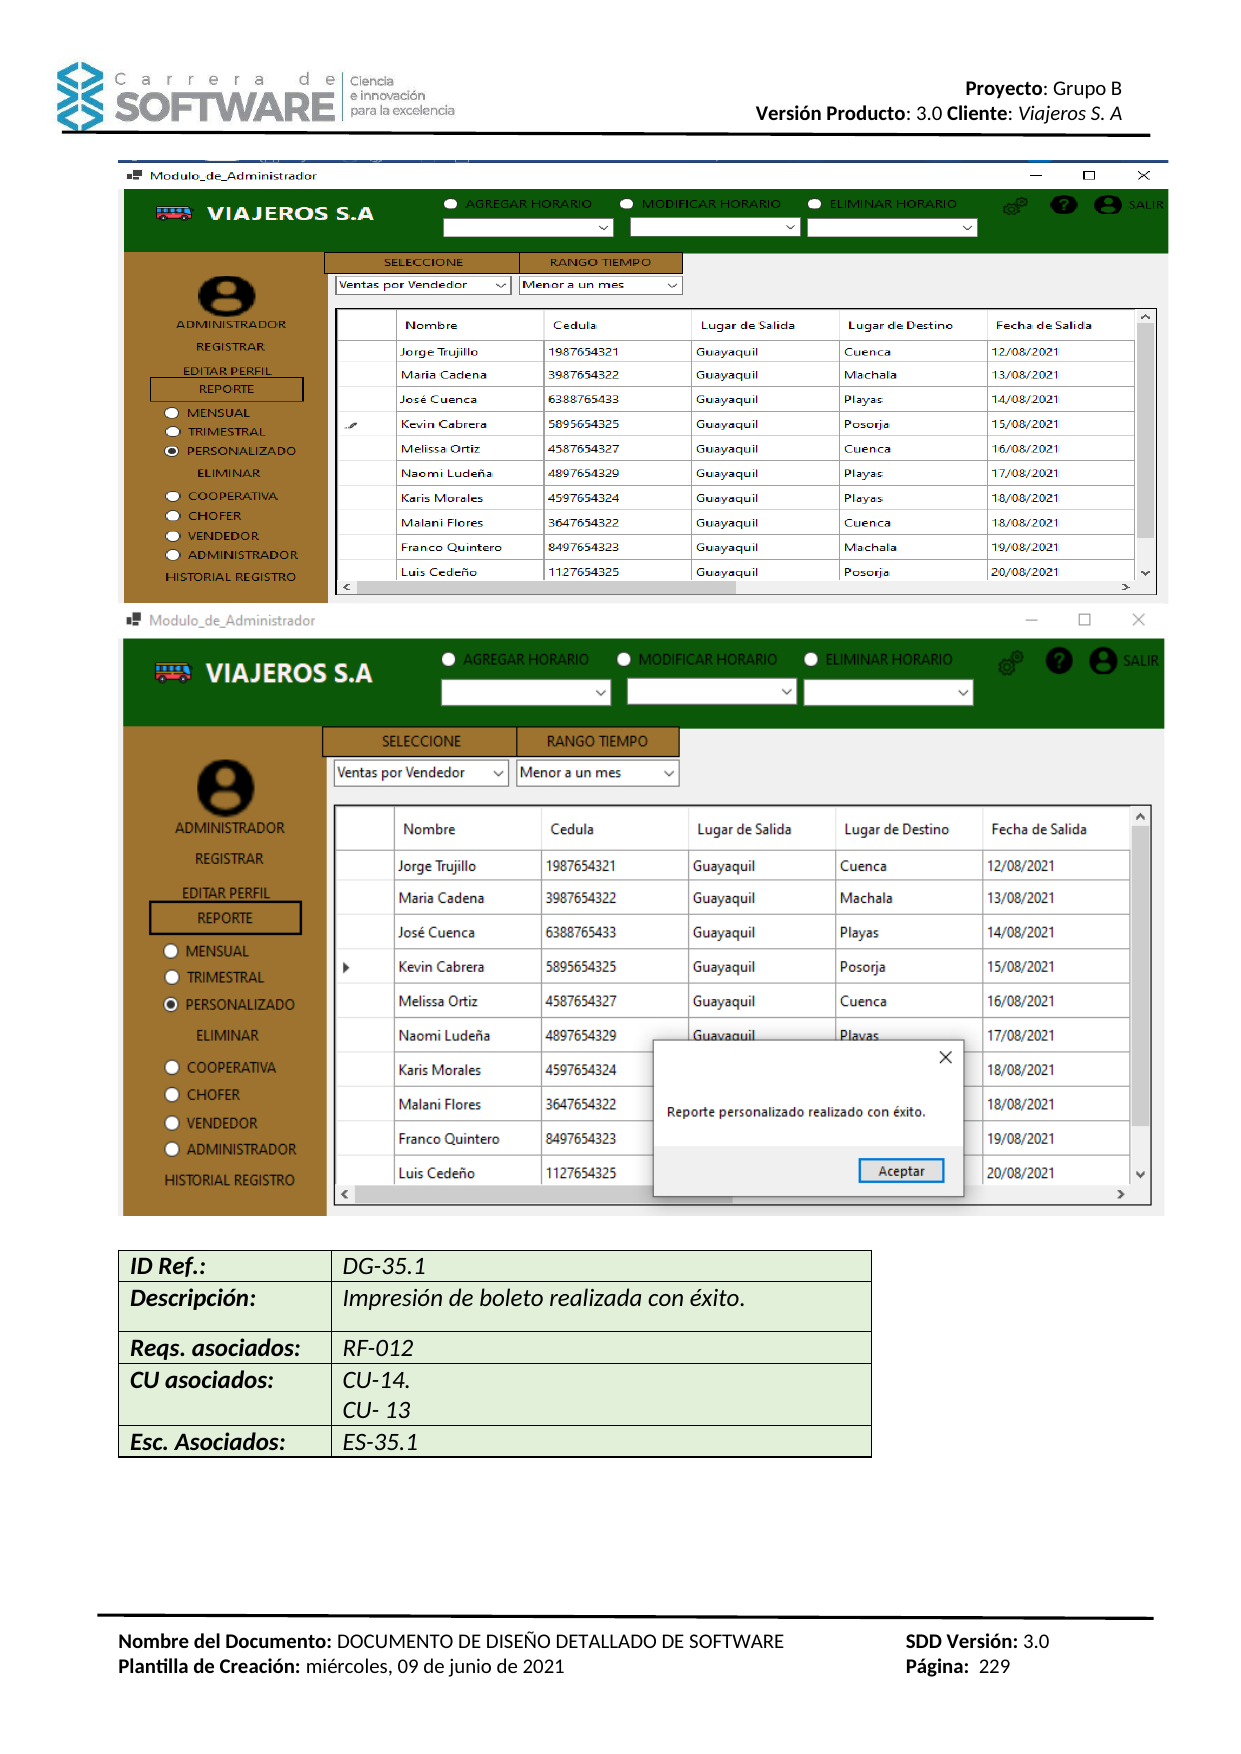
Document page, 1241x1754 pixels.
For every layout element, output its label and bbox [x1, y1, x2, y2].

picture [46, 46, 461, 154]
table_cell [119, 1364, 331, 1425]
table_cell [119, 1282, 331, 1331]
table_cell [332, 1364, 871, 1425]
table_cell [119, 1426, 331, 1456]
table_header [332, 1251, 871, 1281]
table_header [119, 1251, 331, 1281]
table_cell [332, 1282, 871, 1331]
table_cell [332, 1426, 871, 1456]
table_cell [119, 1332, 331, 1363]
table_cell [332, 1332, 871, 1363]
picture [118, 160, 1169, 1216]
